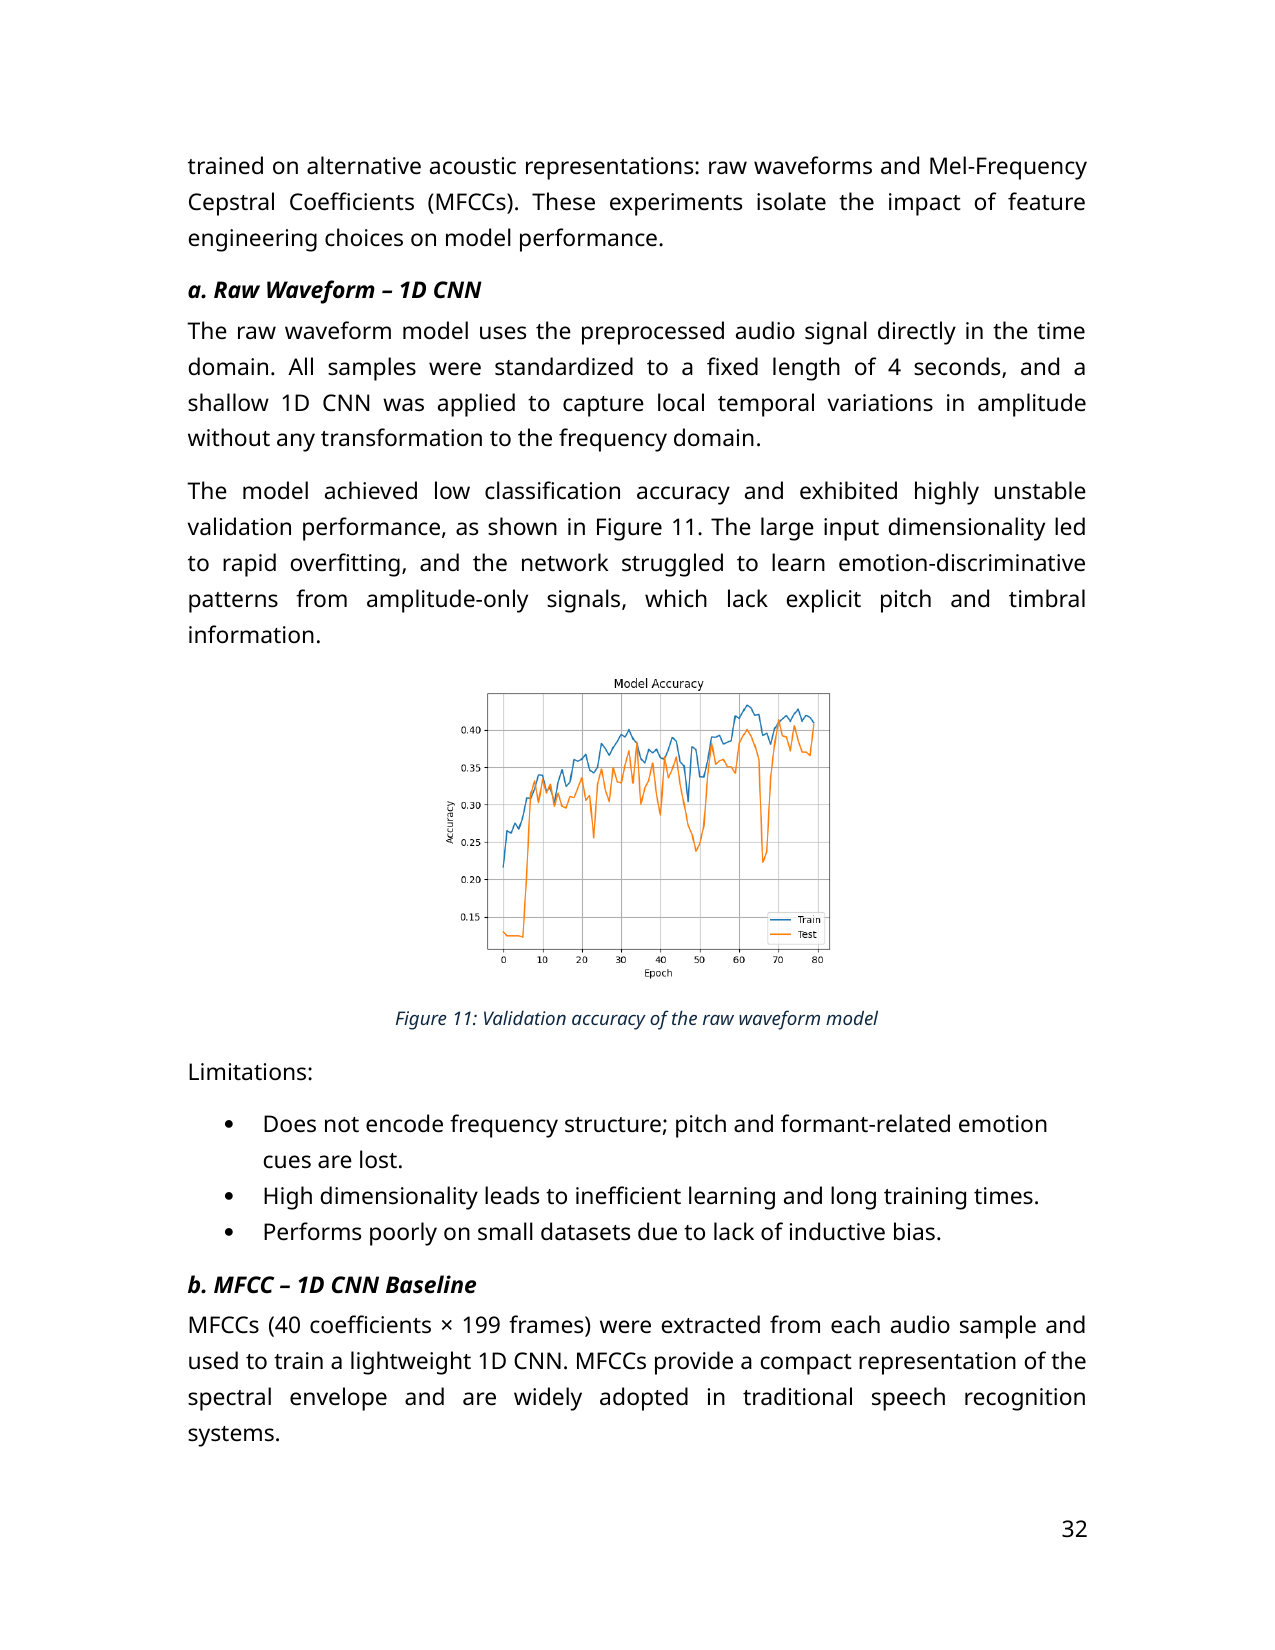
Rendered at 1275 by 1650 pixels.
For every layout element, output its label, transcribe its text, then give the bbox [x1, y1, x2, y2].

subtitle a. Raw Waveform – 1D CNN [187, 274, 1087, 306]
list Does not encode frequency structure; pitch and formant-related emotion cues are lost. [225, 1108, 1087, 1176]
text The model achieved low classification accuracy and exhibited highly unstable validation performance, as shown in Figure 11. The large input dimensionality led to rapid overfitting, and the network struggled to learn emotion-discriminative patterns from amplitude-only signals, which lack explicit pitch and timbral information. [187, 475, 1087, 650]
list Performs poorly on small datasets due to lack of inductive bias. [225, 1216, 1087, 1247]
picture [439, 671, 836, 985]
text The raw waveform model uses the preprocessed audio signal directly in the time domain. All samples were standardized to a fixed length of 4 seconds, and a shallow 1D CNN was applied to capture local temporal variations in amplitude without any transformation to the frequency domain. [187, 314, 1087, 454]
subtitle b. MFCC – 1D CNN Baseline [187, 1269, 1087, 1300]
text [187, 150, 1087, 253]
text MFCCs (40 coefficients × 199 frames) were extracted from each audio sample and used to train a lightweight 1D CNN. MFCCs provide a compact representation of the spectral envelope and are widely adopted in traditional speech recognition systems. [187, 1309, 1087, 1448]
list High dimensionality leads to inefficient learning and long training times. [225, 1180, 1087, 1212]
text Limitations: [187, 1056, 1087, 1087]
